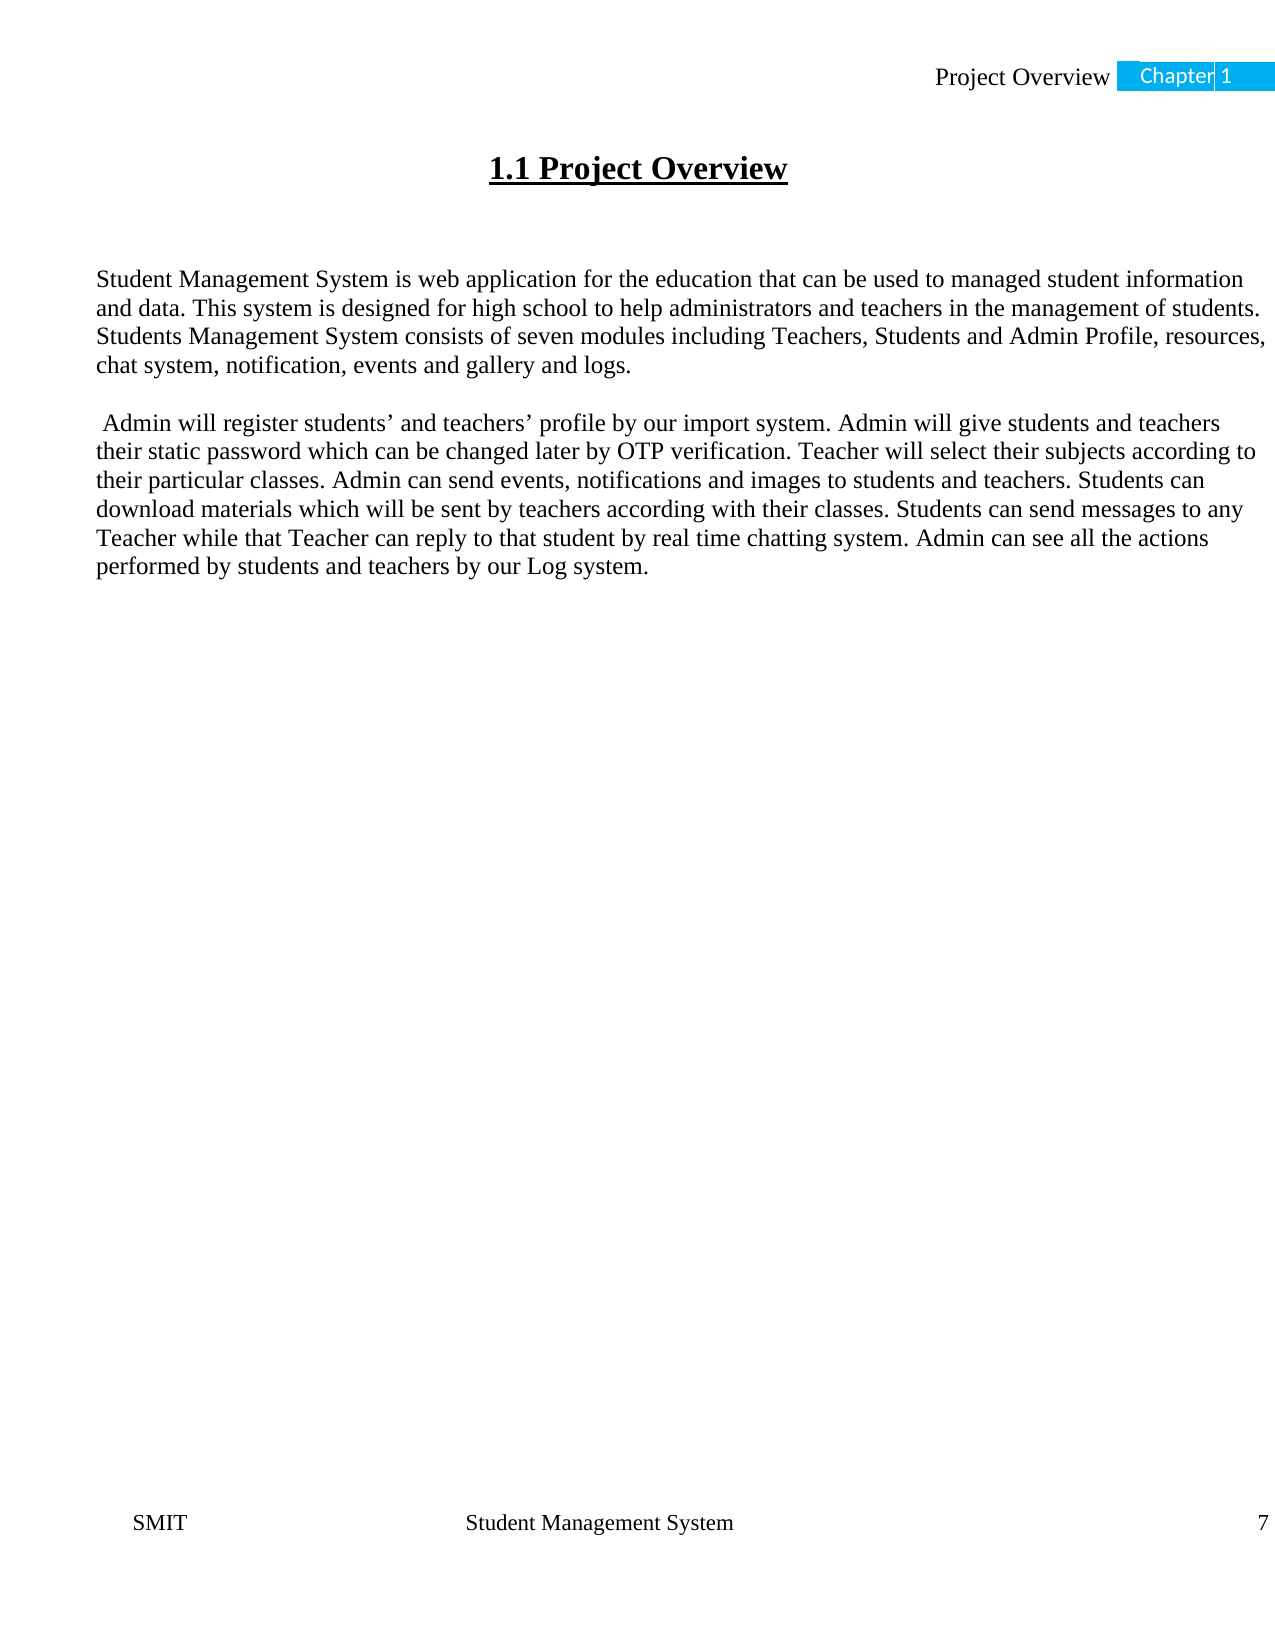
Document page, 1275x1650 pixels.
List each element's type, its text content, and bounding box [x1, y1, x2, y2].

text 1.1 Project Overview [329, 149, 947, 187]
text Admin will register students’ and teachers’ profile by our import system. Admin will give students and teachers their static password which can be changed later by OTP verification. Teacher will select their subjects according to their particular classes. Admin can send events, notifications and images to students and teachers. Students can download materials which will be sent by teachers according with their classes. Students can send messages to any Teacher while that Teacher can reply to that student by real time chatting system. Admin can see all the actions performed by students and teachers by our Log system. [96, 408, 1269, 580]
text Student Management System is web application for the education that can be used to managed student information and data. This system is designed for high school to help administrators and teachers in the management of students. Students Management System consists of seven modules including Teachers, Students and Admin Profile, resources, chat system, notification, events and gallery and logs. [96, 264, 1269, 379]
